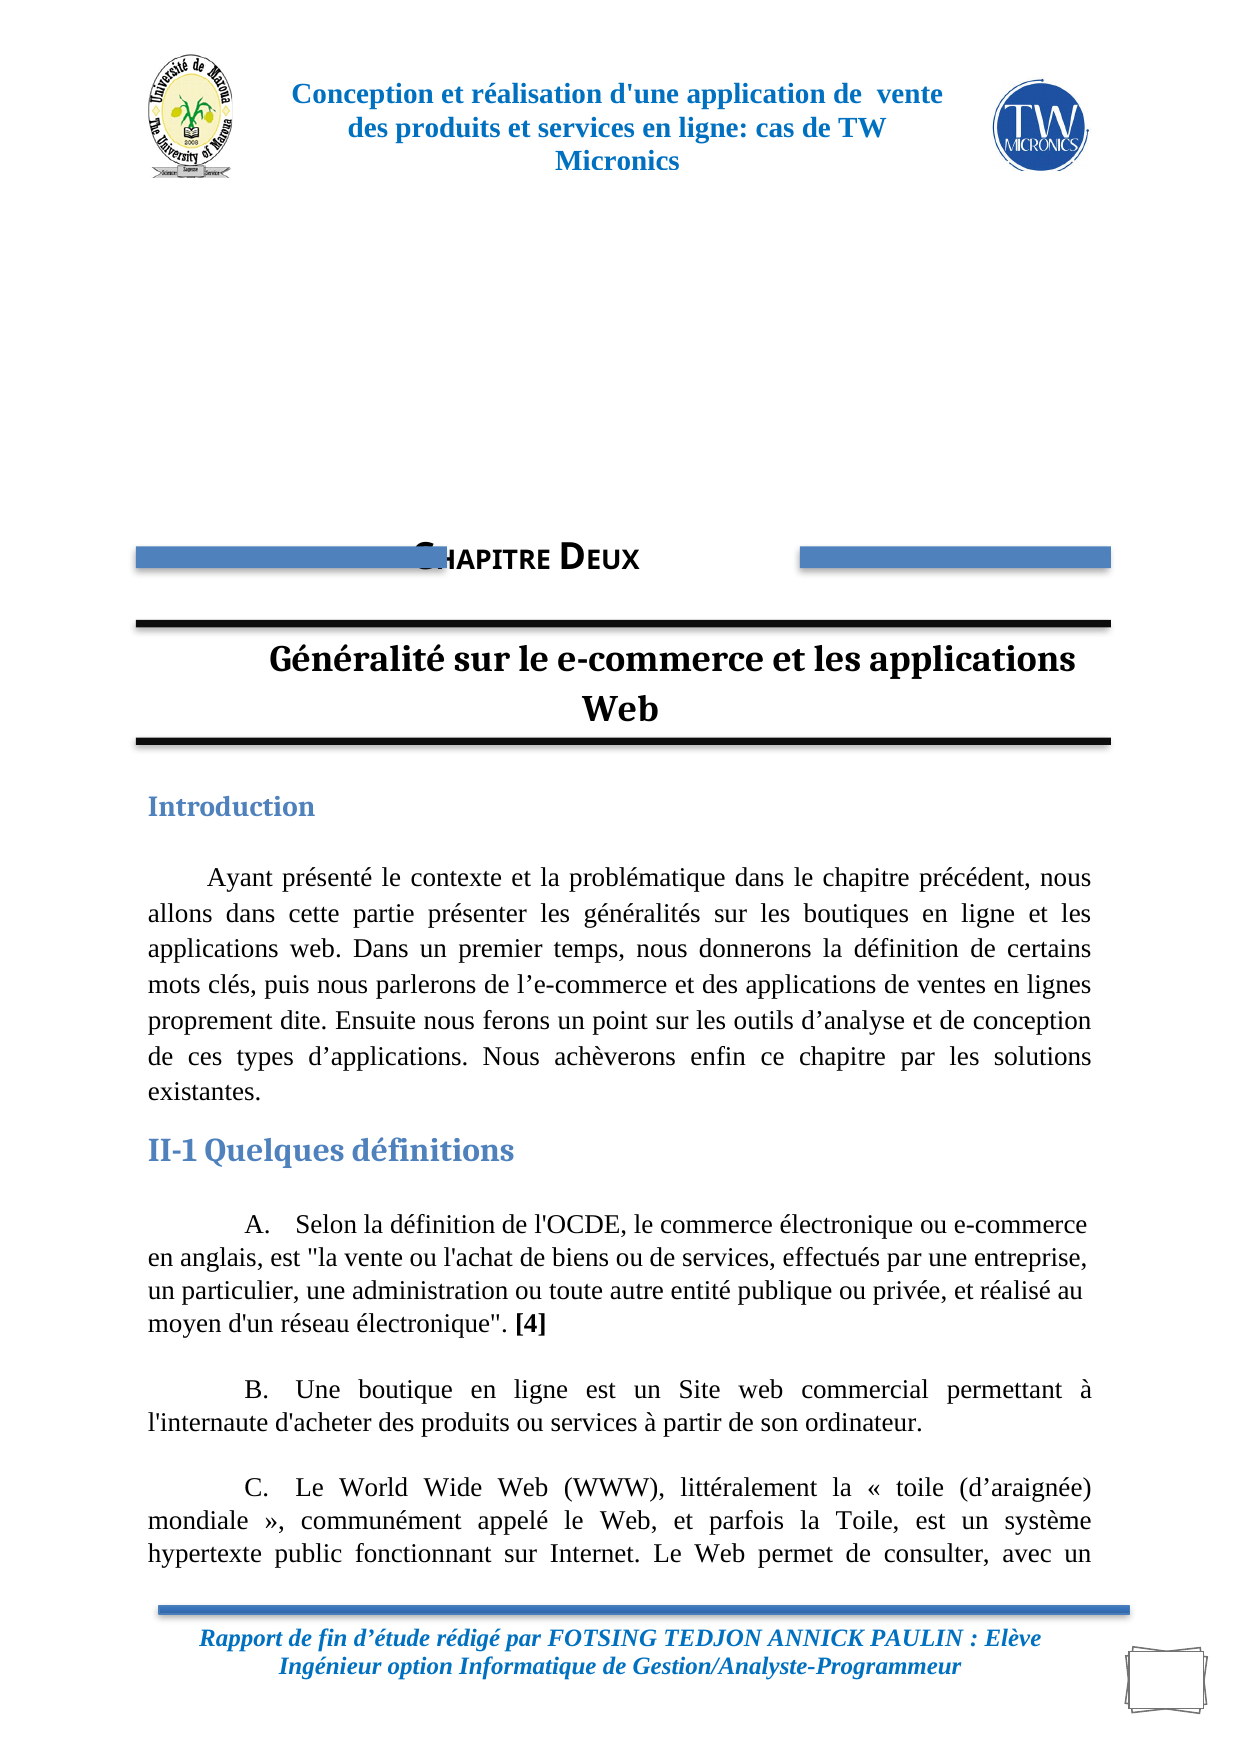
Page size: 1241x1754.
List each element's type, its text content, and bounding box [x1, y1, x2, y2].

picture [991, 77, 1092, 171]
subtitle II-1 Quelques définitions [148, 1132, 1093, 1170]
text CHAPITRE DEUX [148, 529, 1093, 580]
list Une boutique en ligne est un Site web commercial permettant à l'internaute d'acheter des produits ou services à partir de son ordinateur. [148, 1373, 1093, 1437]
list Selon la définition de l'OCDE, le commerce électronique ou e-commerce en anglais, est "la vente ou l'achat de biens ou de services, effectués par une entreprise, un particulier, une administration ou toute autre entité publique ou privée, et réalisé au moyen d'un réseau électronique". [4] [148, 1208, 1093, 1338]
text Ayant présenté le contexte et la problématique dans le chapitre précédent, nous allons dans cette partie présenter les généralités sur les boutiques en ligne et les applications web. Dans un premier temps, nous donnerons la définition de certains mots clés, puis nous parlerons de l’e-commerce et des applications de ventes en lignes proprement dite. Ensuite nous ferons un point sur les outils d’analyse et de conception de ces types d’applications. Nous achèverons enfin ce chapitre par les solutions existantes. [148, 861, 1093, 1106]
subtitle Introduction [148, 790, 1093, 824]
subtitle II- Généralité sur le e-commerce et les applications Web [148, 638, 1093, 730]
